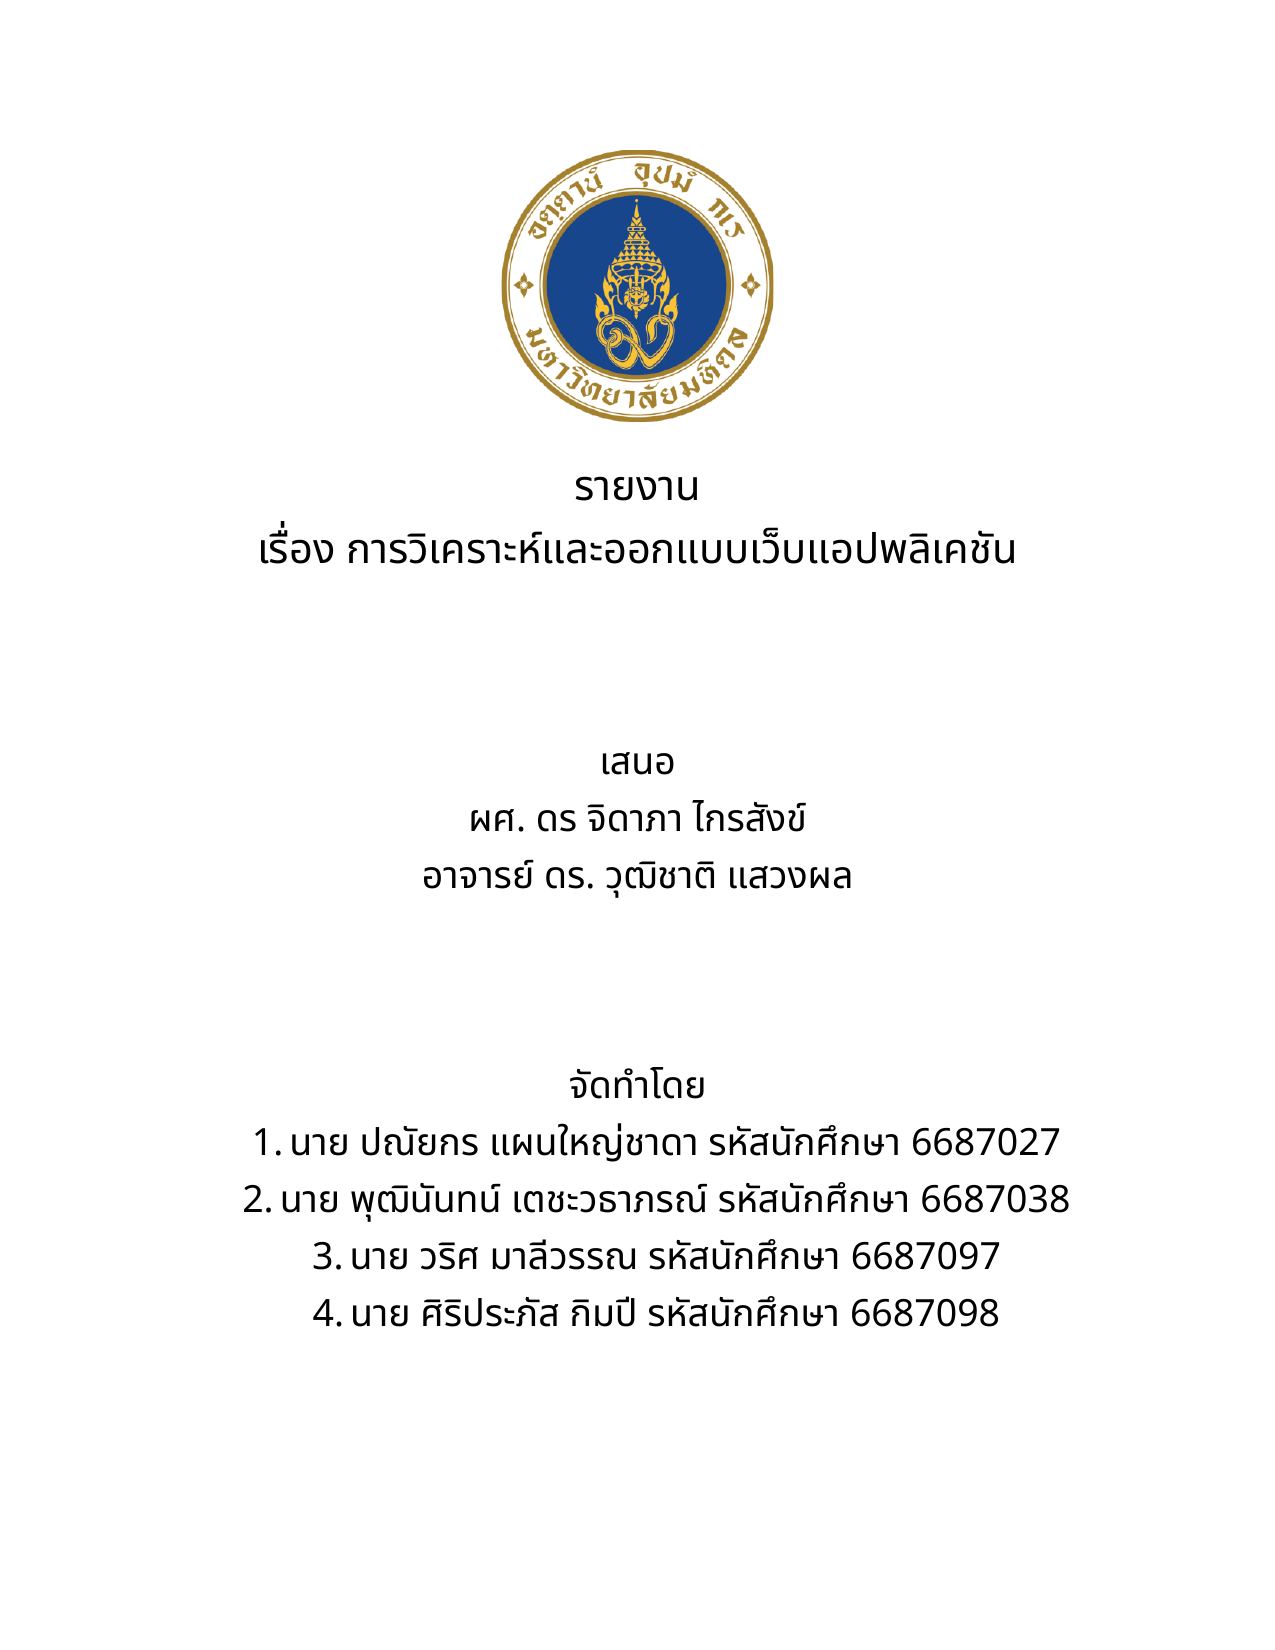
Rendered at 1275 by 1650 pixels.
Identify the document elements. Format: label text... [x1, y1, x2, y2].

list นาย ปณัยกร แผนใหญ่ชาดา รหัสนักศึกษา 6687027 [187, 1115, 1125, 1172]
picture [501, 150, 774, 422]
text เสนอ [150, 735, 1125, 792]
list นาย วริศ มาลีวรรณ รหัสนักศึกษา 6687097 [187, 1229, 1125, 1286]
text จัดทำโดย [150, 1059, 1125, 1115]
list นาย ศิริประภัส กิมปี รหัสนักศึกษา 6687098 [187, 1286, 1125, 1343]
text ผศ. ดร จิดาภา ไกรสังข์ [150, 792, 1125, 848]
text อาจารย์ ดร. วุฒิชาติ แสวงผล [150, 848, 1125, 906]
text รายงาน [150, 456, 1125, 519]
list นาย พุฒินันทน์ เตชะวธาภรณ์ รหัสนักศึกษา 6687038 [187, 1172, 1125, 1229]
text เรื่อง การวิเคราะห์และออกแบบเว็บแอปพลิเคชัน [150, 519, 1125, 582]
